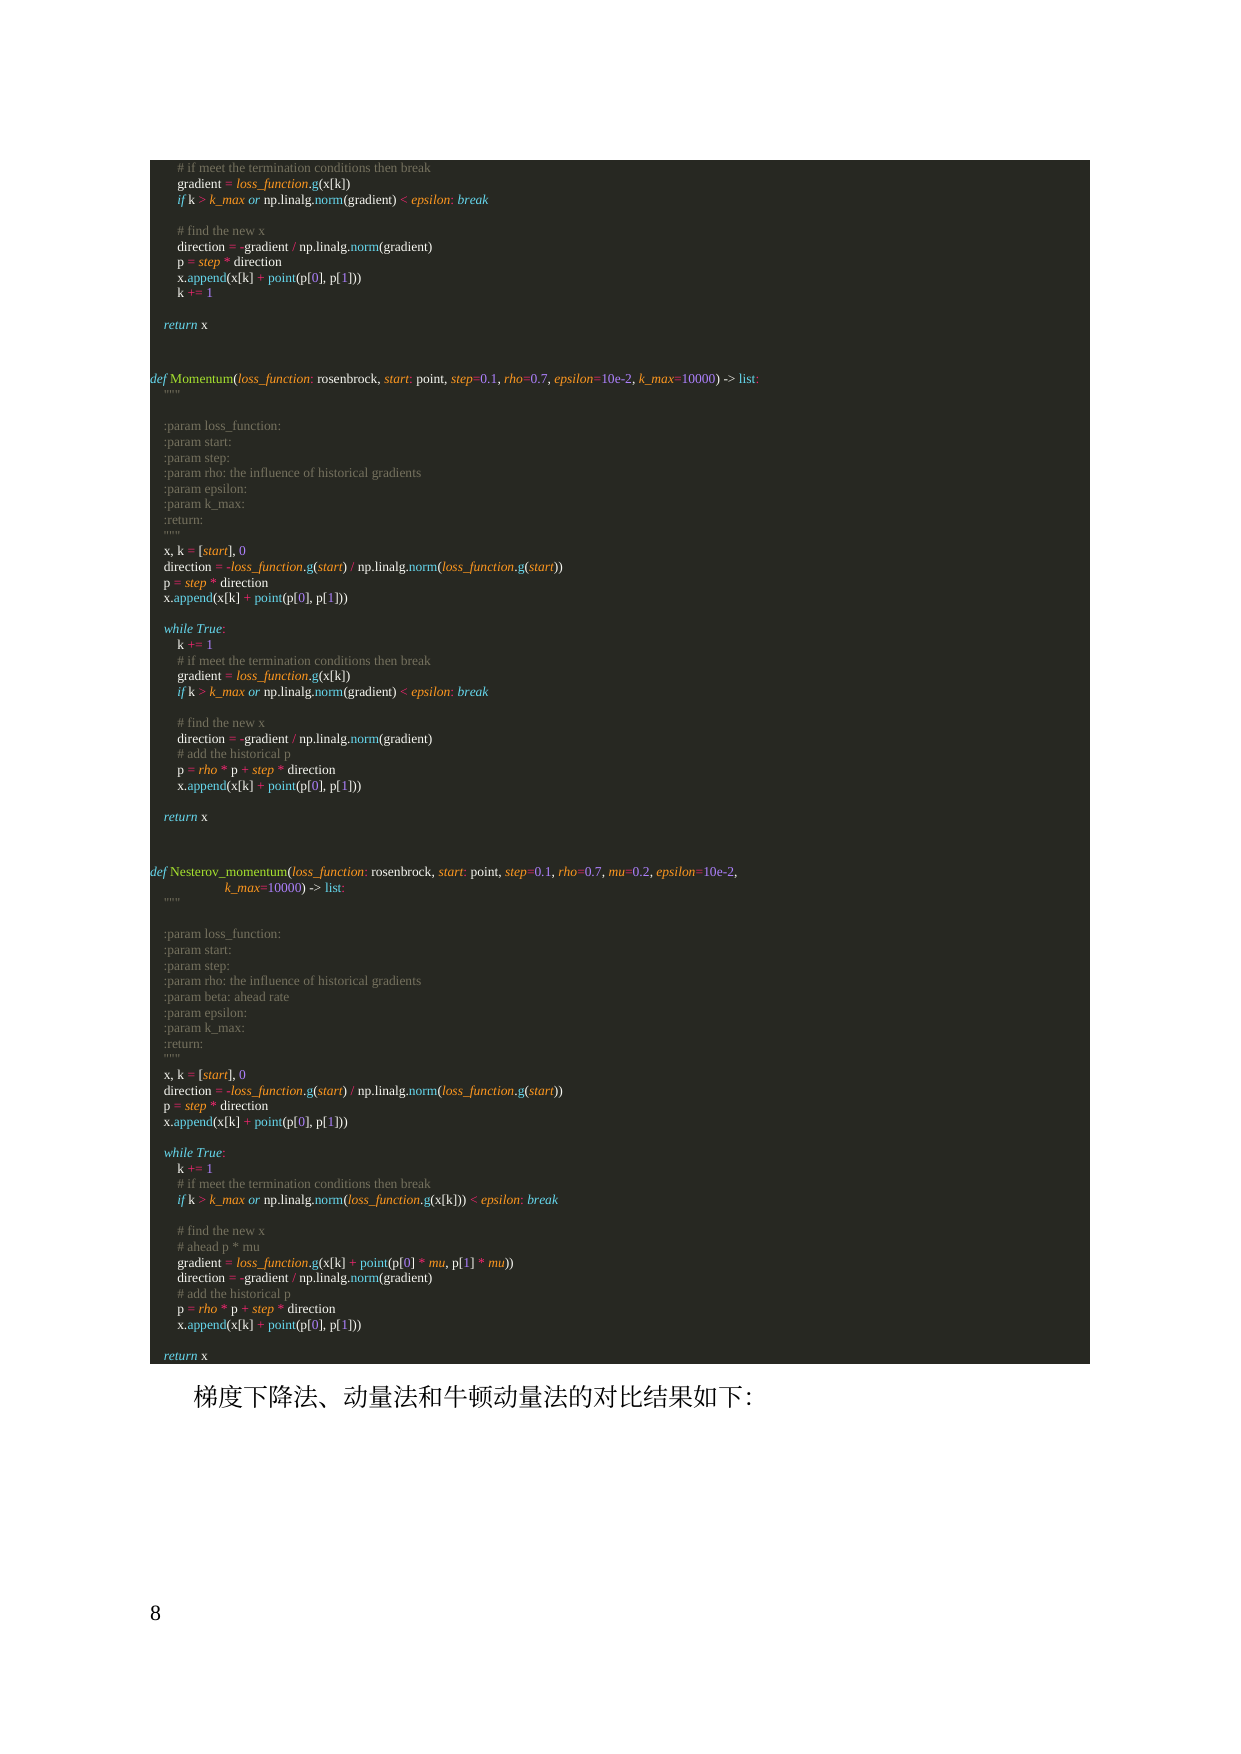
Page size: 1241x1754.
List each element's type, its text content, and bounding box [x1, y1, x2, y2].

text 梯度下降法、动量法和牛顿动量法的对比结果如下： [150, 1364, 1090, 1429]
text def Nesterov_momentum(loss_function: rosenbrock, start: point, step=0.1, rho=0.7, mu=0.2, epsilon=10e-2, k_max=10000) -> list: """ :param loss_function: :param start: :param step: :param rho: the influence of historical gradients :param beta: ahead rate :param epsilon: :param k_max: :return: """ x, k = [start], 0 direction = -loss_function.g(start) / np.linalg.norm(loss_function.g(start)) p = step * direction x.append(x[k] + point(p[0], p[1])) while True: k += 1 # if meet the termination conditions then break if k > k_max or np.linalg.norm(loss_function.g(x[k])) < epsilon: break # find the new x # ahead p * mu gradient = loss_function.g(x[k] + point(p[0] * mu, p[1] * mu)) direction = -gradient / np.linalg.norm(gradient) # add the historical p p = rho * p + step * direction x.append(x[k] + point(p[0], p[1])) return x [150, 848, 1090, 1364]
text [150, 160, 1090, 356]
text def Momentum(loss_function: rosenbrock, start: point, step=0.1, rho=0.7, epsilon=10e-2, k_max=10000) -> list: """ :param loss_function: :param start: :param step: :param rho: the influence of historical gradients :param epsilon: :param k_max: :return: """ x, k = [start], 0 direction = -loss_function.g(start) / np.linalg.norm(loss_function.g(start)) p = step * direction x.append(x[k] + point(p[0], p[1])) while True: k += 1 # if meet the termination conditions then break gradient = loss_function.g(x[k]) if k > k_max or np.linalg.norm(gradient) < epsilon: break # find the new x direction = -gradient / np.linalg.norm(gradient) # add the historical p p = rho * p + step * direction x.append(x[k] + point(p[0], p[1])) return x [150, 356, 1090, 848]
